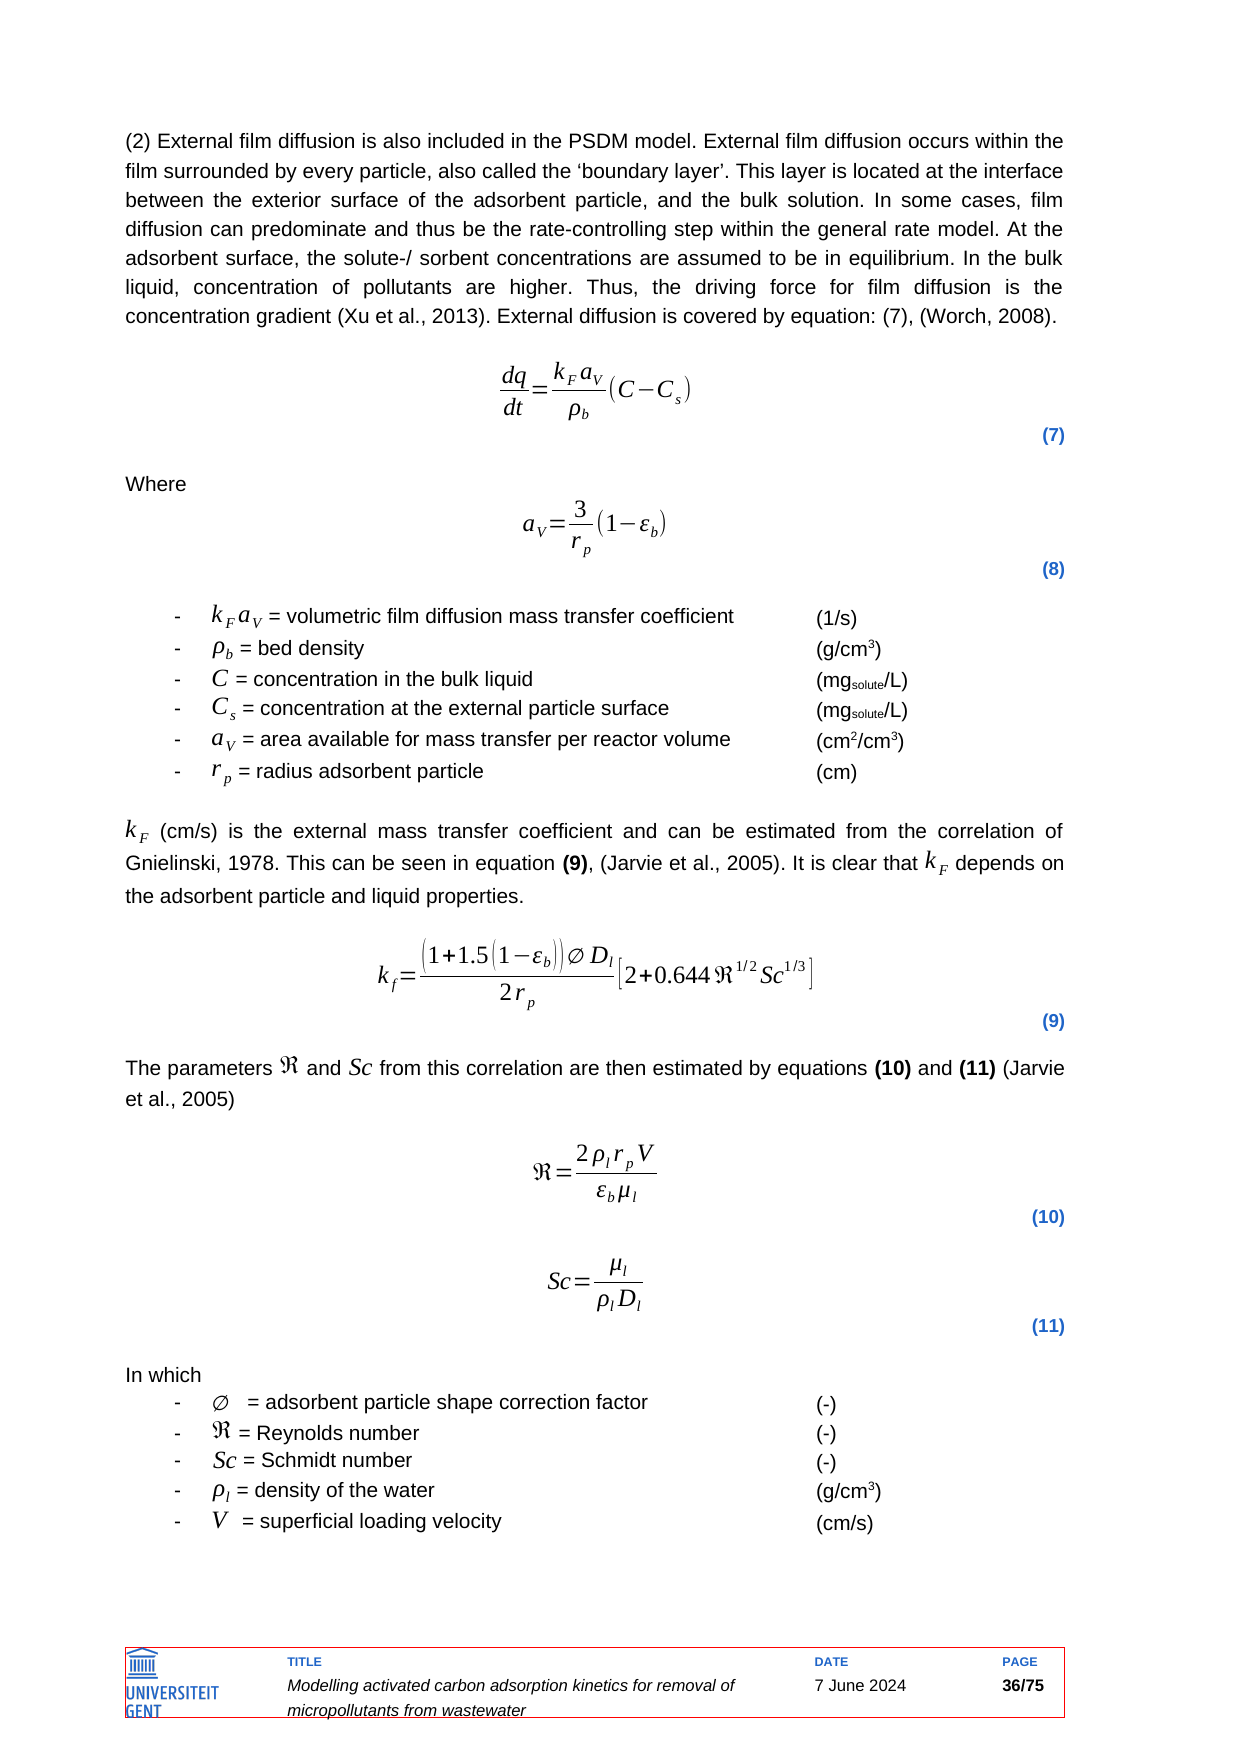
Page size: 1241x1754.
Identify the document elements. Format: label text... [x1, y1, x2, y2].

table_cell = density of the water [125, 1474, 804, 1506]
text (8) [125, 558, 1065, 579]
text In which [125, 1357, 1065, 1387]
text (cm/s) is the external mass transfer coefficient and can be estimated from the correlation of Gnielinski, 1978. This can be seen in equation (9), (Jarvie et al., 2005). It is clear that depends on the adsorbent particle and liquid properties. [125, 816, 1065, 907]
table_cell (cm2/cm3) [805, 724, 1064, 755]
picture [95, 1623, 252, 1749]
table_cell = Schmidt number [125, 1445, 804, 1474]
table_cell = Reynolds number [125, 1416, 804, 1445]
table_cell (cm/s) [805, 1506, 1064, 1535]
text (9) [125, 1010, 1065, 1032]
text (11) [125, 1315, 1065, 1337]
table_cell = concentration in the bulk liquid [125, 663, 804, 692]
table_header (-) [805, 1387, 1064, 1416]
table_cell = area available for mass transfer per reactor volume [125, 724, 804, 755]
table_cell (mgsolute/L) [805, 692, 1064, 724]
table_cell = concentration at the external particle surface [125, 692, 804, 724]
table_header = adsorbent particle shape correction factor [125, 1387, 804, 1416]
table_cell = bed density [125, 632, 804, 663]
table_cell = superficial loading velocity [125, 1506, 804, 1535]
table_cell (-) [805, 1445, 1064, 1474]
table_cell (g/cm3) [805, 632, 1064, 663]
table_cell (g/cm3) [805, 1474, 1064, 1506]
table_cell = radius adsorbent particle [125, 755, 804, 786]
table_header (1/s) [805, 600, 1064, 632]
text The parameters and from this correlation are then estimated by equations (10) and (11) (Jarvie et al., 2005) [125, 1052, 1065, 1111]
table_cell (-) [805, 1416, 1064, 1445]
table_header = volumetric film diffusion mass transfer coefficient [125, 600, 804, 632]
table_cell (cm) [805, 755, 1064, 786]
text (2) External film diffusion is also included in the PSDM model. External film diffusion occurs within the film surrounded by every particle, also called the ‘boundary layer’. This layer is located at the interface between the exterior surface of the adsorbent particle, and the bulk solution. In some cases, film diffusion can predominate and thus be the rate-controlling step within the general rate model. At the adsorbent surface, the solute-/ sorbent concentrations are assumed to be in equilibrium. In the bulk liquid, concentration of pollutants are higher. Thus, the driving force for film diffusion is the concentration gradient (Xu et al., 2013). External diffusion is covered by equation: (7), (Worch, 2008). [125, 124, 1065, 328]
table_cell (mgsolute/L) [805, 663, 1064, 692]
text Where [125, 466, 1065, 495]
text (7) [125, 424, 1065, 445]
text (10) [125, 1206, 1065, 1228]
